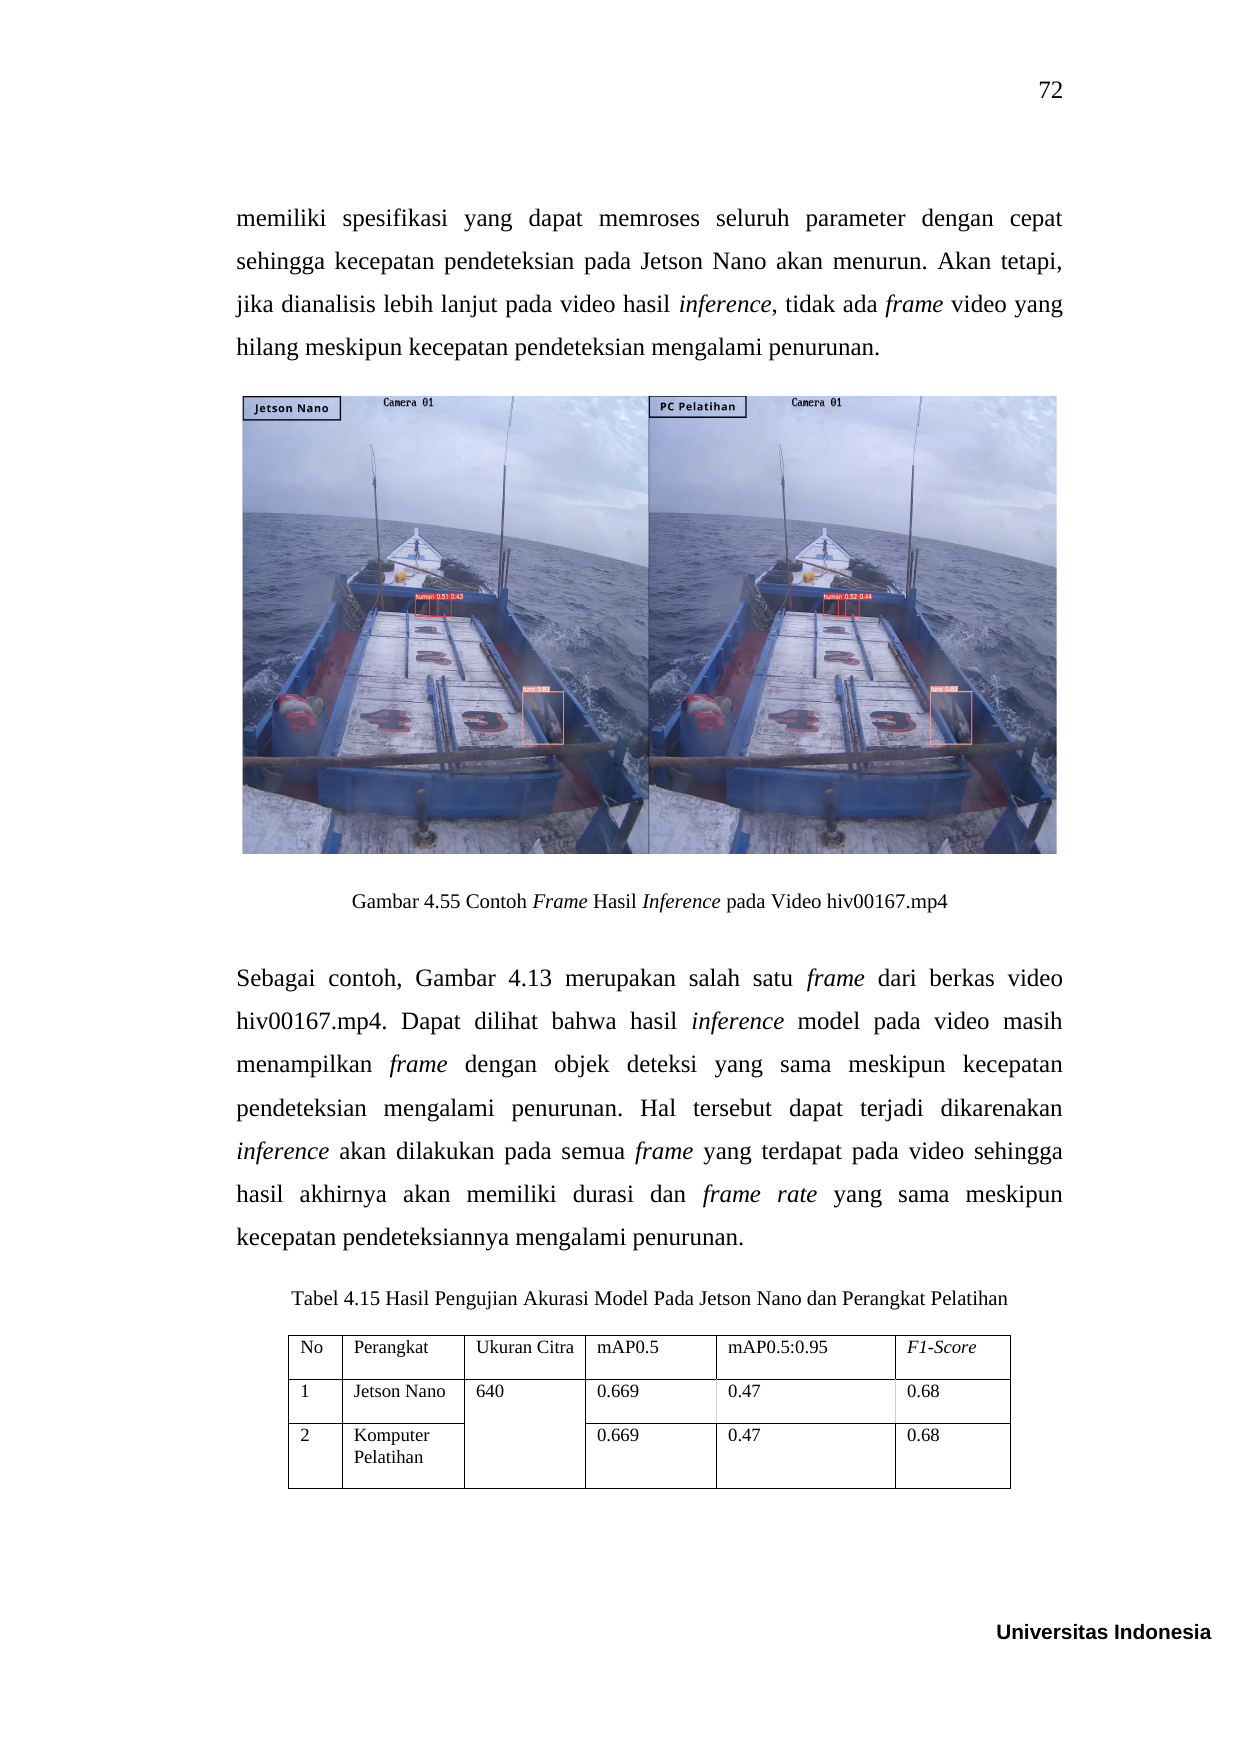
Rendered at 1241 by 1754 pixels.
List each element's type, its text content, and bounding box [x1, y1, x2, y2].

table_cell Komputer Pelatihan [343, 1424, 464, 1488]
table_header Perangkat [343, 1336, 464, 1378]
table_cell 0.47 [717, 1380, 895, 1422]
table_header F1-Score [896, 1336, 1010, 1378]
table_header No [289, 1336, 342, 1378]
table_cell 0.669 [586, 1424, 716, 1488]
table_cell 0.68 [896, 1380, 1010, 1422]
table_cell 0.47 [717, 1424, 895, 1488]
table_header mAP0.5 [586, 1336, 716, 1378]
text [236, 203, 1063, 361]
table_cell 1 [289, 1380, 342, 1422]
table_cell Jetson Nano [343, 1380, 464, 1422]
table_cell 0.68 [896, 1424, 1010, 1488]
table_cell 640 [465, 1380, 585, 1488]
text Sebagai contoh, Gambar 4.13 merupakan salah satu frame dari berkas video hiv00167.mp4. Dapat dilihat bahwa hasil inference model pada video masih menampilkan frame dengan objek deteksi yang sama meskipun kecepatan pendeteksian mengalami penurunan. Hal tersebut dapat terjadi dikarenakan inference akan dilakukan pada semua frame yang terdapat pada video sehingga hasil akhirnya akan memiliki durasi dan frame rate yang sama meskipun kecepatan pendeteksiannya mengalami penurunan. [236, 963, 1063, 1251]
table_header Ukuran Citra [465, 1336, 585, 1378]
table_header mAP0.5:0.95 [717, 1336, 895, 1378]
table_cell 0.669 [586, 1380, 716, 1422]
picture [242, 396, 1057, 854]
table_cell 2 [289, 1424, 342, 1488]
